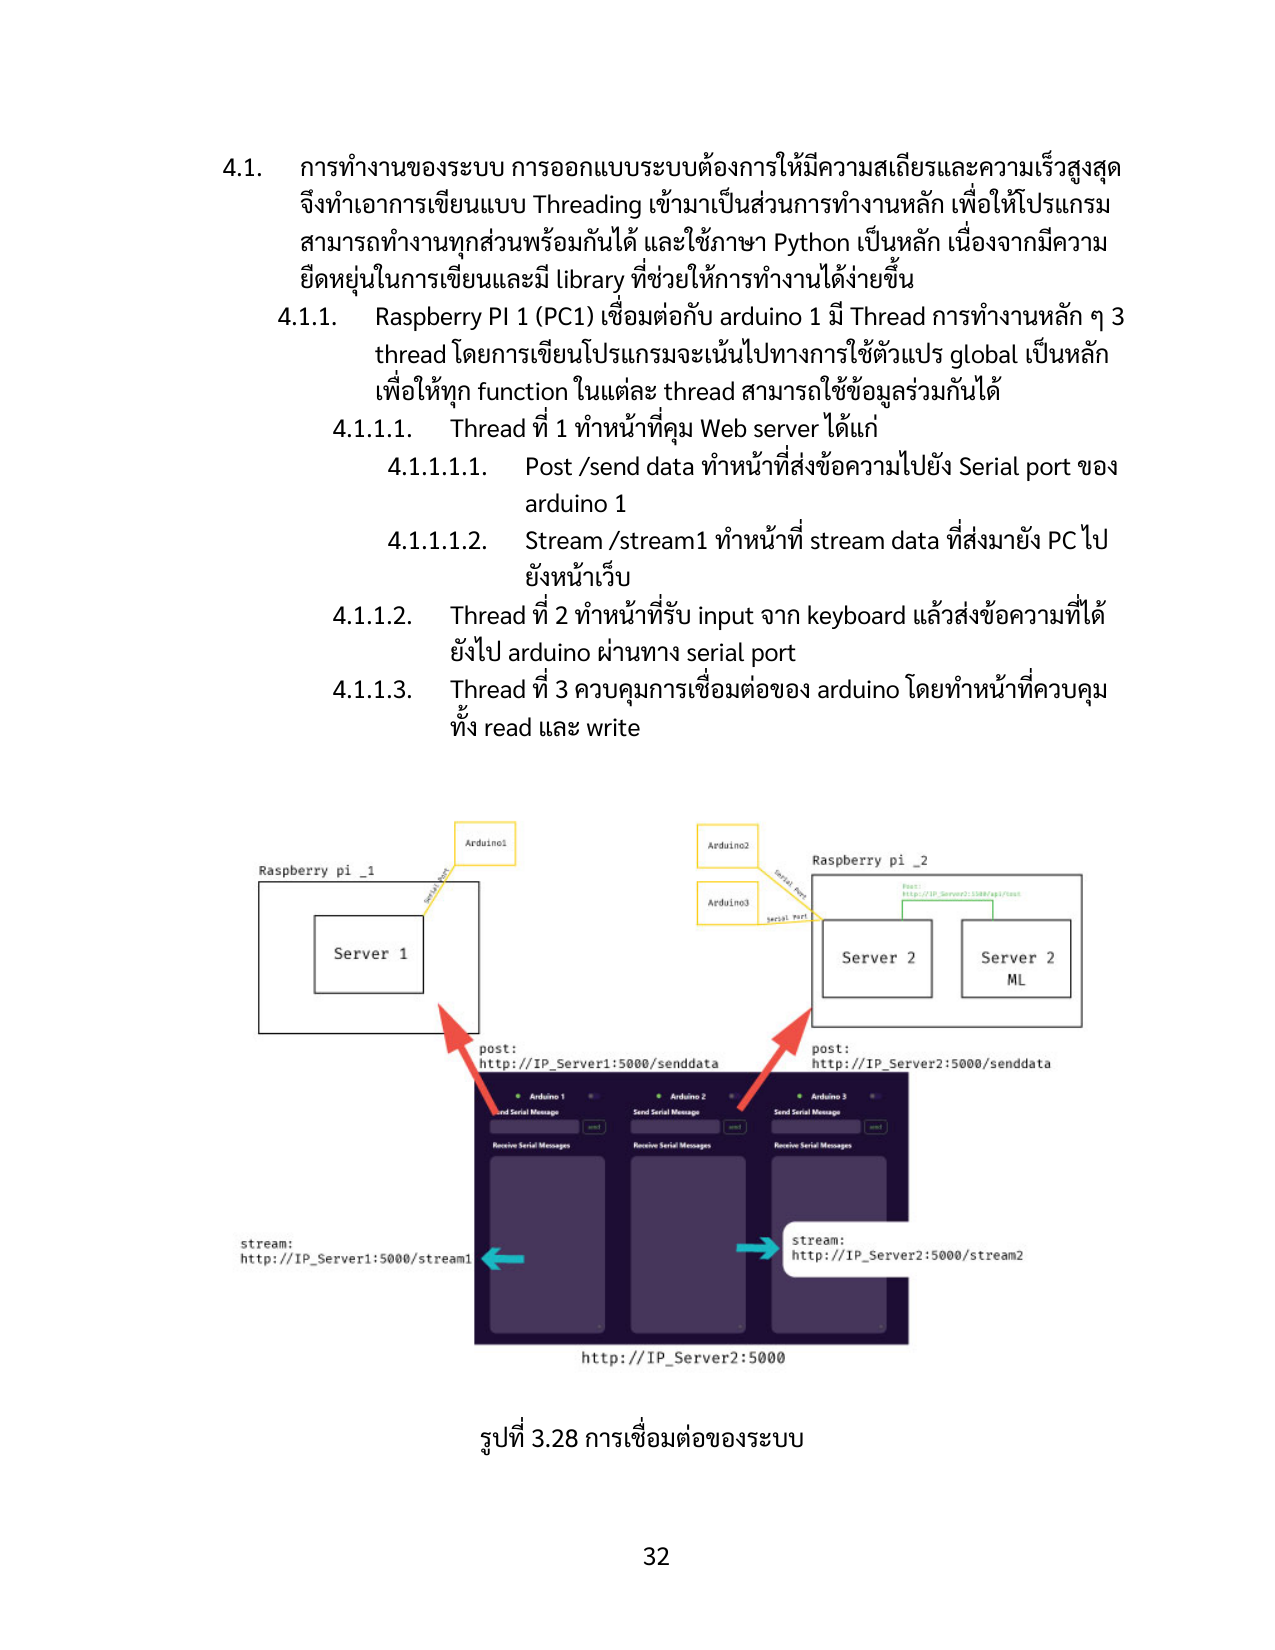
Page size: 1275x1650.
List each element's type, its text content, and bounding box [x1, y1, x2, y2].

list การทำงานของระบบ การออกแบบระบบต้องการให้มีความสเถียรและความเร็วสูงสุด จึงทำเอาการเขียนแบบ Threading เข้ามาเป็นส่วนการทำงานหลัก เพื่อให้โปรแกรมสามารถทำงานทุกส่วนพร้อมกันได้ และใช้ภาษา Python เป็นหลัก เนื่องจากมีความยืดหยุ่นในการเขียนและมี library ที่ช่วยให้การทำงานได้ง่ายขึ้น [262, 150, 1125, 294]
picture [225, 781, 1113, 1393]
list Stream /stream1 ทำหน้าที่ stream data ที่ส่งมายัง PC ไปยังหน้าเว็บ [487, 523, 1125, 593]
list Raspberry PI 1 (PC1) เชื่อมต่อกับ arduino 1 มี Thread การทำงานหลัก ๆ 3 thread โดยการเขียนโปรแกรมจะเน้นไปทางการใช้ตัวแปร global เป็นหลัก เพื่อให้ทุก function ในแต่ละ thread สามารถใช้ข้อมูลร่วมกันได้ [337, 299, 1125, 406]
list Thread ที่ 1 ทำหน้าที่คุม Web server ได้แก่ [412, 411, 1125, 443]
list Thread ที่ 3 ควบคุมการเชื่อมต่อของ arduino โดยทำหน้าที่ควบคุมทั้ง read และ write [412, 672, 1125, 742]
list Post /send data ทำหน้าที่ส่งข้อความไปยัง Serial port ของ arduino 1 [487, 448, 1125, 518]
list Thread ที่ 2 ทำหน้าที่รับ input จาก keyboard แล้วส่งข้อความที่ได้ยังไป arduino ผ่านทาง serial port [412, 597, 1125, 667]
